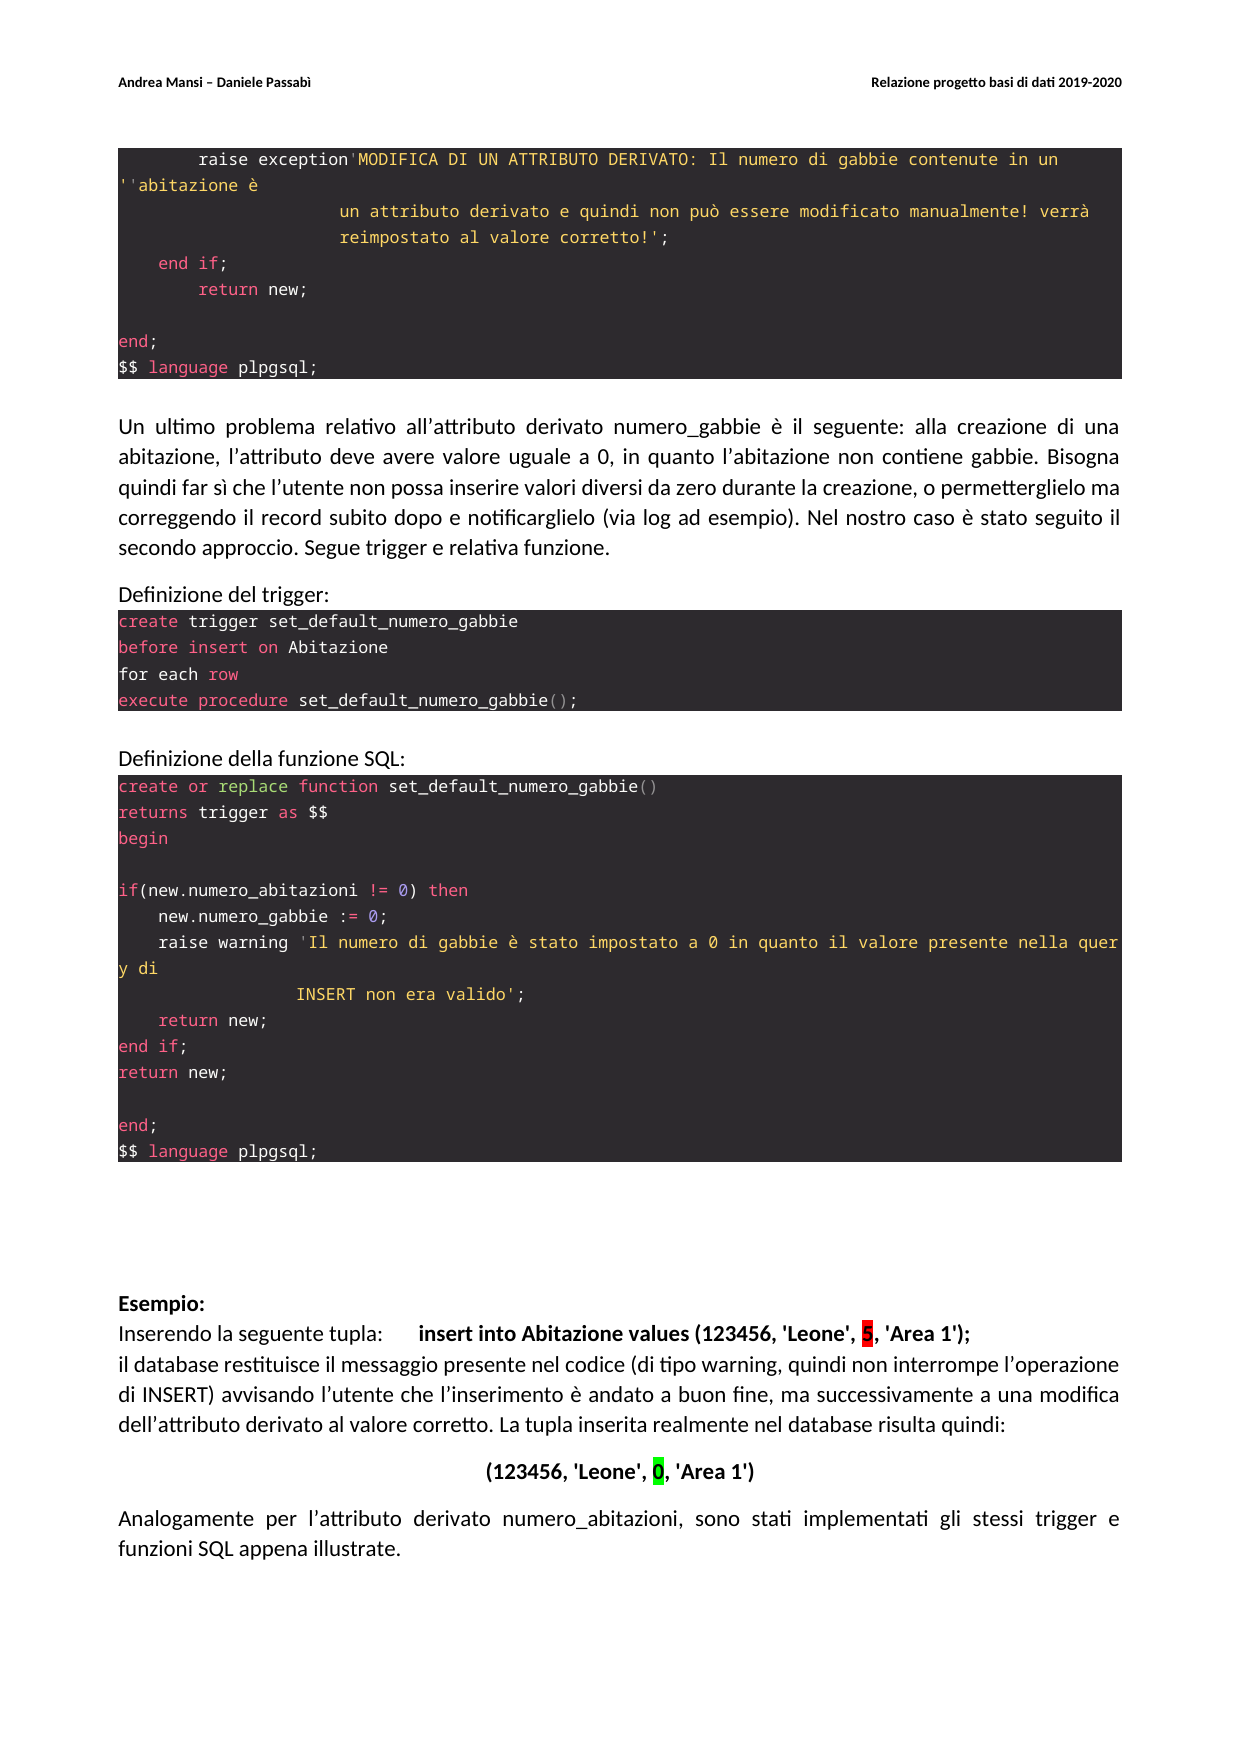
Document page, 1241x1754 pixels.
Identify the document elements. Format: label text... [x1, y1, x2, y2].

text end; [118, 330, 1122, 353]
text Definizione della funzione SQL: [118, 714, 1122, 772]
text Un ultimo problema relativo all’attributo derivato numero_gabbie è il seguente: alla creazione di una abitazione, l’attributo deve avere valore uguale a 0, in quanto l’abitazione non contiene gabbie. Bisogna quindi far sì che l’utente non possa inserire valori diversi da zero durante la creazione, o permetterglielo ma correggendo il record subito dopo e notificarglielo (via log ad esempio). Nel nostro caso è stato seguito il secondo approccio. Segue trigger e relativa funzione. [118, 382, 1122, 561]
text return new; [118, 1009, 1122, 1032]
text $$ language plpgsql; [118, 1139, 1122, 1162]
text create trigger set_default_numero_gabbie [118, 610, 1122, 633]
text end if; [118, 252, 1122, 274]
text Analogamente per l’attributo derivato numero_abitazioni, sono stati implementati gli stessi trigger e funzioni SQL appena illustrate. [118, 1504, 1122, 1562]
text reimpostato al valore corretto!'; [118, 226, 1122, 248]
text create or replace function set_default_numero_gabbie() [118, 775, 1122, 797]
text Esempio: Inserendo la seguente tupla: insert into Abitazione values (123456, 'Leone', 5, 'Area 1'); il database restituisce il messaggio presente nel codice (di tipo warning, quindi non interrompe l’operazione di INSERT) avvisando l’utente che l’inserimento è andato a buon fine, ma successivamente a una modifica dell’attributo derivato al valore corretto. La tupla inserita realmente nel database risulta quindi: [118, 1289, 1122, 1438]
text (123456, 'Leone', 0, 'Area 1') [118, 1457, 653, 1485]
text return new; [118, 1061, 1122, 1084]
text (123456, 'Leone', 0, 'Area 1') [664, 1457, 1122, 1485]
text raise exception'MODIFICA DI UN ATTRIBUTO DERIVATO: Il numero di gabbie contenute in un''abitazione è [118, 148, 1122, 196]
text if(new.numero_abitazioni != 0) then [118, 879, 1122, 902]
text end; [118, 1113, 1122, 1136]
text raise warning 'Il numero di gabbie è stato impostato a 0 in quanto il valore presente nella query di [118, 931, 1122, 980]
text begin [118, 827, 1122, 849]
text for each row [118, 662, 1122, 685]
text before insert on Abitazione [118, 636, 1122, 659]
text un attributo derivato e quindi non può essere modificato manualmente! verrà [118, 200, 1122, 222]
text returns trigger as $$ [118, 801, 1122, 823]
text return new; [118, 278, 1122, 301]
text execute procedure set_default_numero_gabbie(); [118, 688, 1122, 711]
text INSERT non era valido'; [118, 983, 1122, 1006]
text $$ language plpgsql; [118, 356, 1122, 379]
text Definizione del trigger: [118, 580, 1122, 608]
text new.numero_gabbie := 0; [118, 905, 1122, 928]
text end if; [118, 1035, 1122, 1058]
